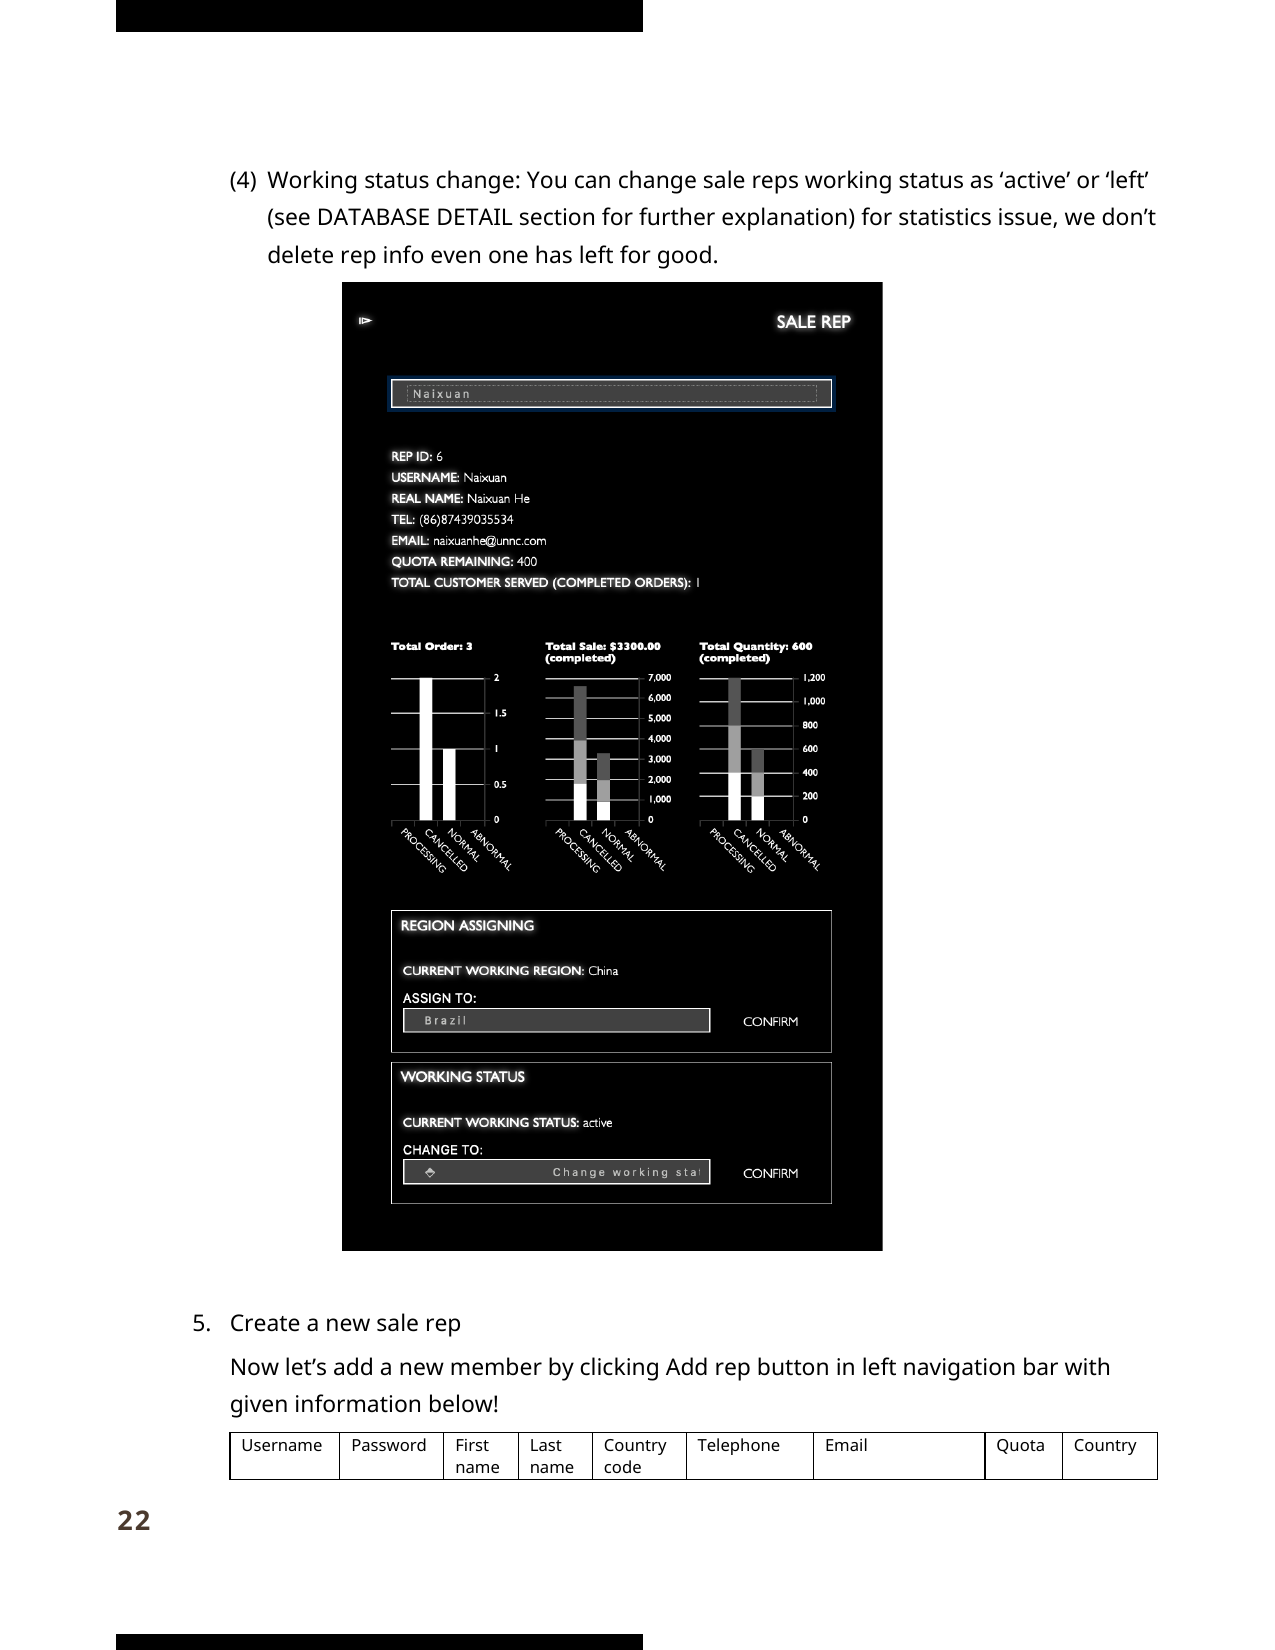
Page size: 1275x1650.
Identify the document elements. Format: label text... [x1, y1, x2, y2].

table_header Quota [986, 1433, 1062, 1478]
table_header Username [231, 1433, 339, 1478]
table_header Last name [519, 1433, 592, 1478]
table_header Country [1063, 1433, 1157, 1478]
table_header Telephone [687, 1433, 813, 1478]
picture [342, 282, 883, 1251]
table_header Country code [593, 1433, 686, 1478]
table_header Email [814, 1433, 984, 1478]
list Working status change: You can change sale reps working status as ‘active’ or ‘left’ (see DATABASE DETAIL section for further explanation) for statistics issue, we don’t delete rep info even one has left for good. [229, 164, 1158, 270]
table_header First name [444, 1433, 518, 1478]
text Now let’s add a new member by clicking Add rep button in left navigation bar with given information below! [229, 1351, 1158, 1419]
list Create a new sale rep [192, 1307, 1158, 1338]
table_header Password [340, 1433, 443, 1478]
